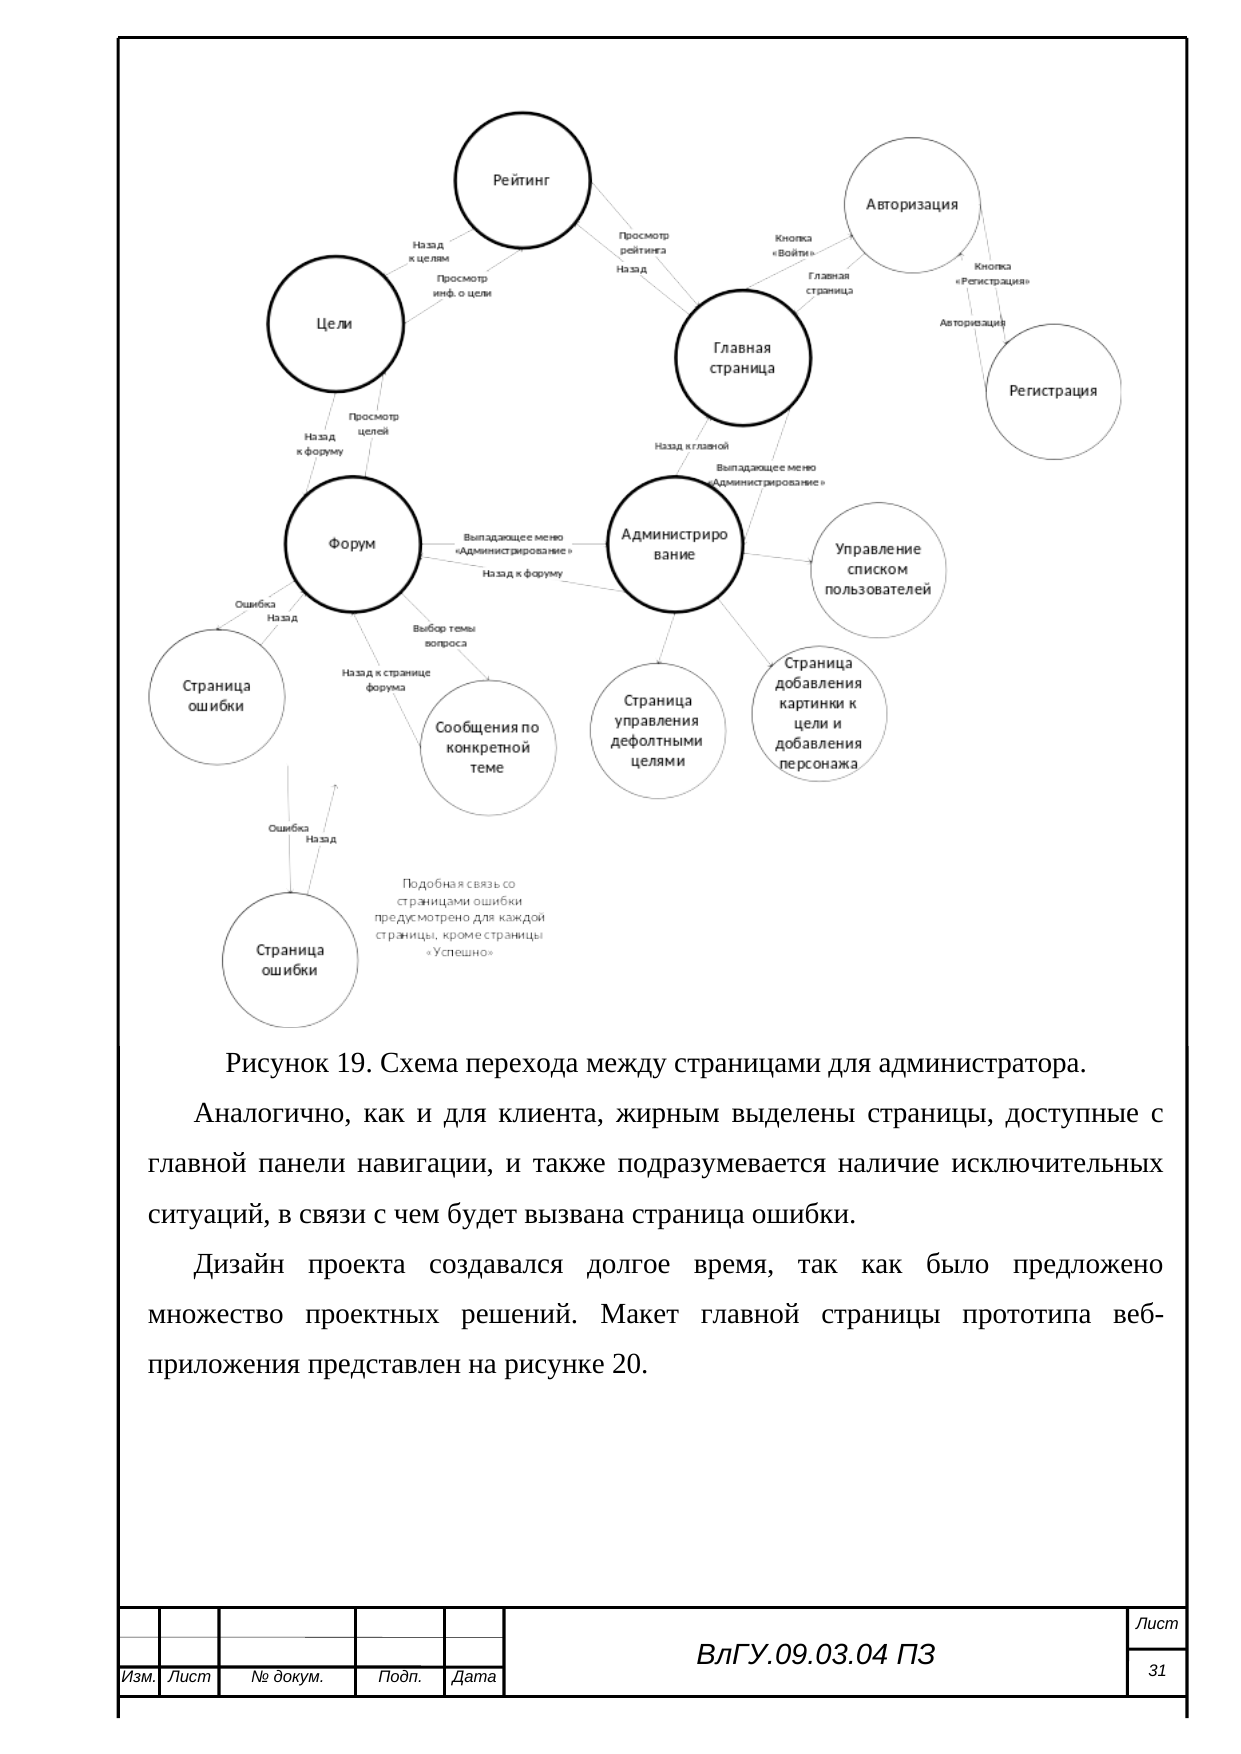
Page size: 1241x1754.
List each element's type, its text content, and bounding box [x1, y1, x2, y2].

text Аналогично, как и для клиента, жирным выделены страницы, доступные с главной панели навигации, и также подразумевается наличие исключительных ситуаций, в связи с чем будет вызвана страница ошибки. [148, 1095, 1164, 1229]
text Рисунок 19. Схема перехода между страницами для администратора. [148, 1045, 1164, 1078]
text Дизайн проекта создавался долгое время, так как было предложено множество проектных решений. Макет главной страницы прототипа веб-приложения представлен на рисунке 20. [148, 1246, 1164, 1380]
